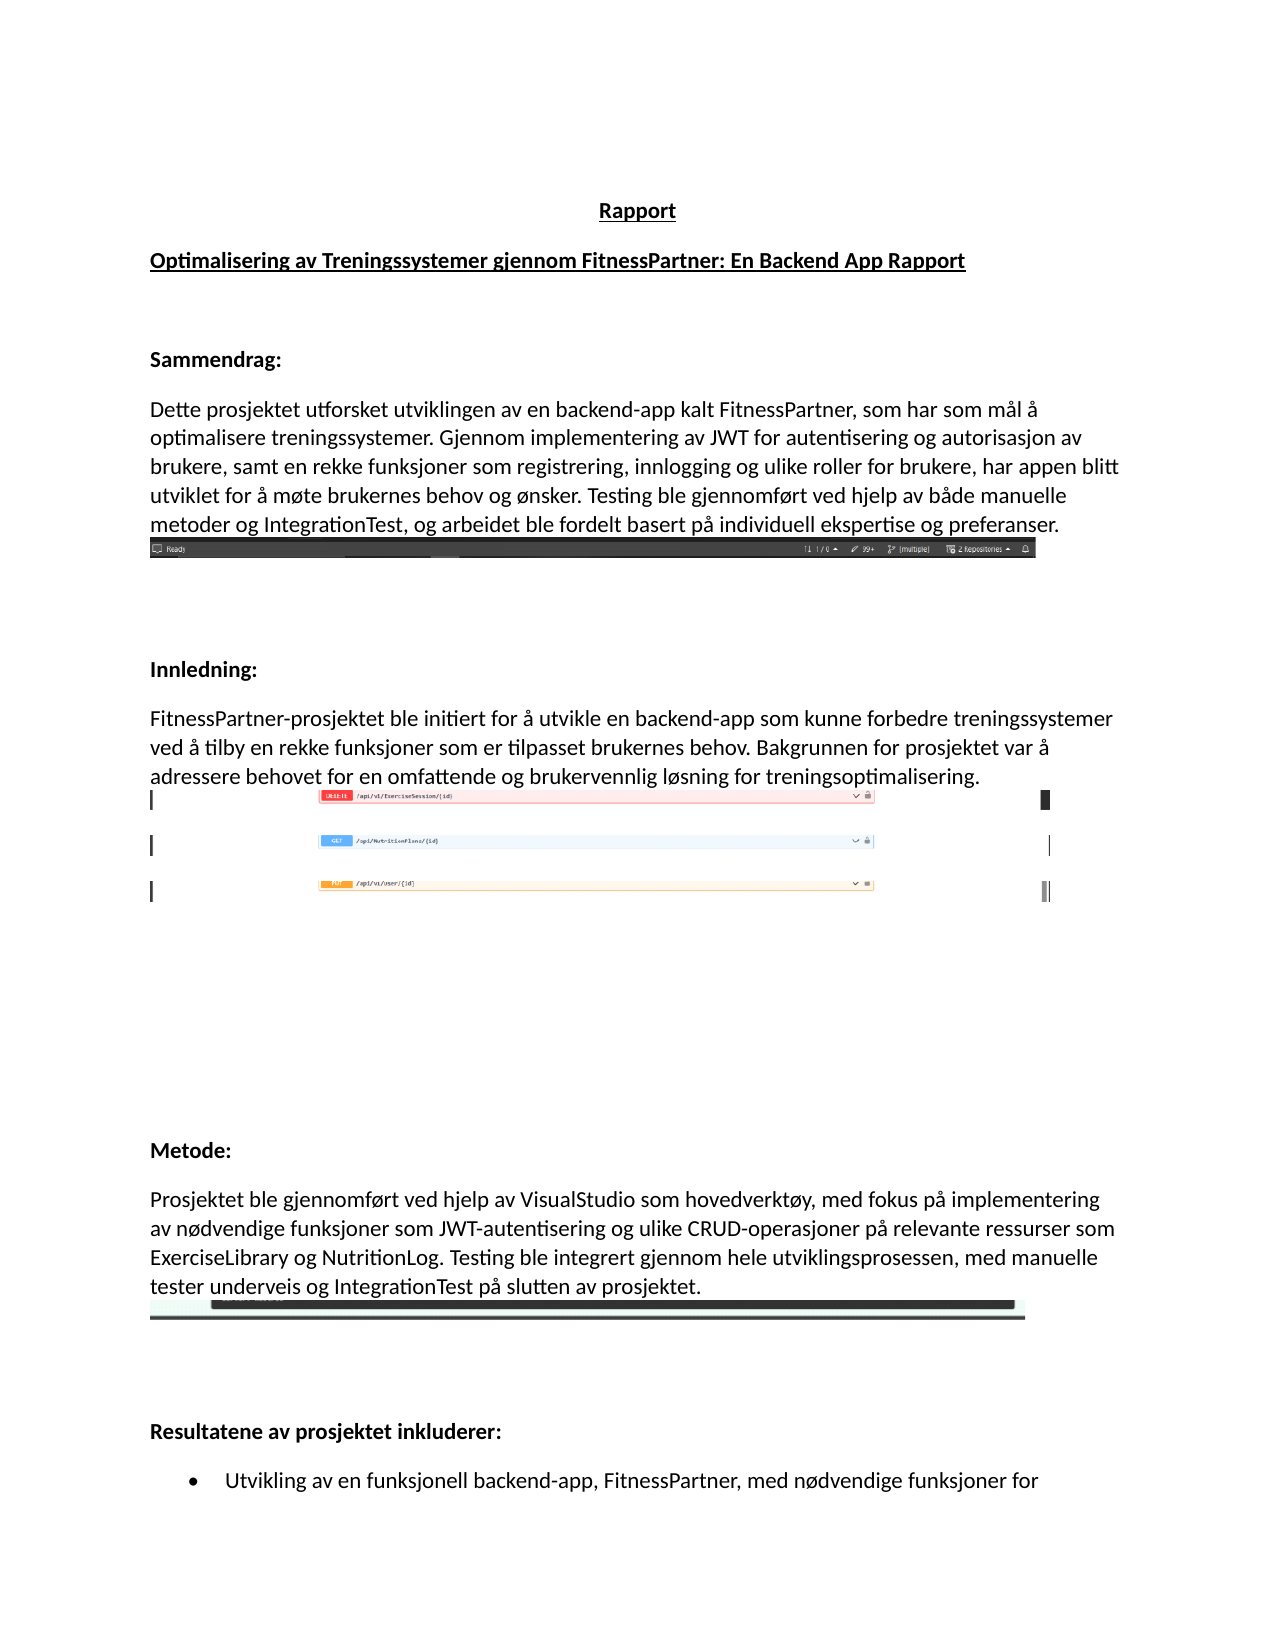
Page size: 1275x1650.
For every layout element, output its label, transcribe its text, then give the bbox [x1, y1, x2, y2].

text Metode: [150, 1135, 1125, 1164]
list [187, 1466, 1125, 1494]
text Rapport [150, 196, 1125, 224]
text FitnessPartner-prosjektet ble initiert for å utvikle en backend-app som kunne forbedre treningssystemer ved å tilby en rekke funksjoner som er tilpasset brukernes behov. Bakgrunnen for prosjektet var å adressere behovet for en omfattende og brukervennlig løsning for treningsoptimalisering. [150, 704, 1125, 790]
text Resultatene av prosjektet inkluderer: [150, 1416, 1125, 1445]
text Sammendrag: [150, 344, 1125, 373]
text Innledning: [150, 654, 1125, 683]
text Prosjektet ble gjennomført ved hjelp av VisualStudio som hovedverktøy, med fokus på implementering av nødvendige funksjoner som JWT-autentisering og ulike CRUD-operasjoner på relevante ressurser som ExerciseLibrary og NutritionLog. Testing ble integrert gjennom hele utviklingsprosessen, med manuelle tester underveis og IntegrationTest på slutten av prosjektet. [150, 1185, 1125, 1300]
text Optimalisering av Treningssystemer gjennom FitnessPartner: En Backend App Rapport [150, 245, 1125, 274]
text Dette prosjektet utforsket utviklingen av en backend-app kalt FitnessPartner, som har som mål å optimalisere treningssystemer. Gjennom implementering av JWT for autentisering og autorisasjon av brukere, samt en rekke funksjoner som registrering, innlogging og ulike roller for brukere, har appen blitt utviklet for å møte brukernes behov og ønsker. Testing ble gjennomført ved hjelp av både manuelle metoder og IntegrationTest, og arbeidet ble fordelt basert på individuell ekspertise og preferanser. [150, 394, 1125, 538]
